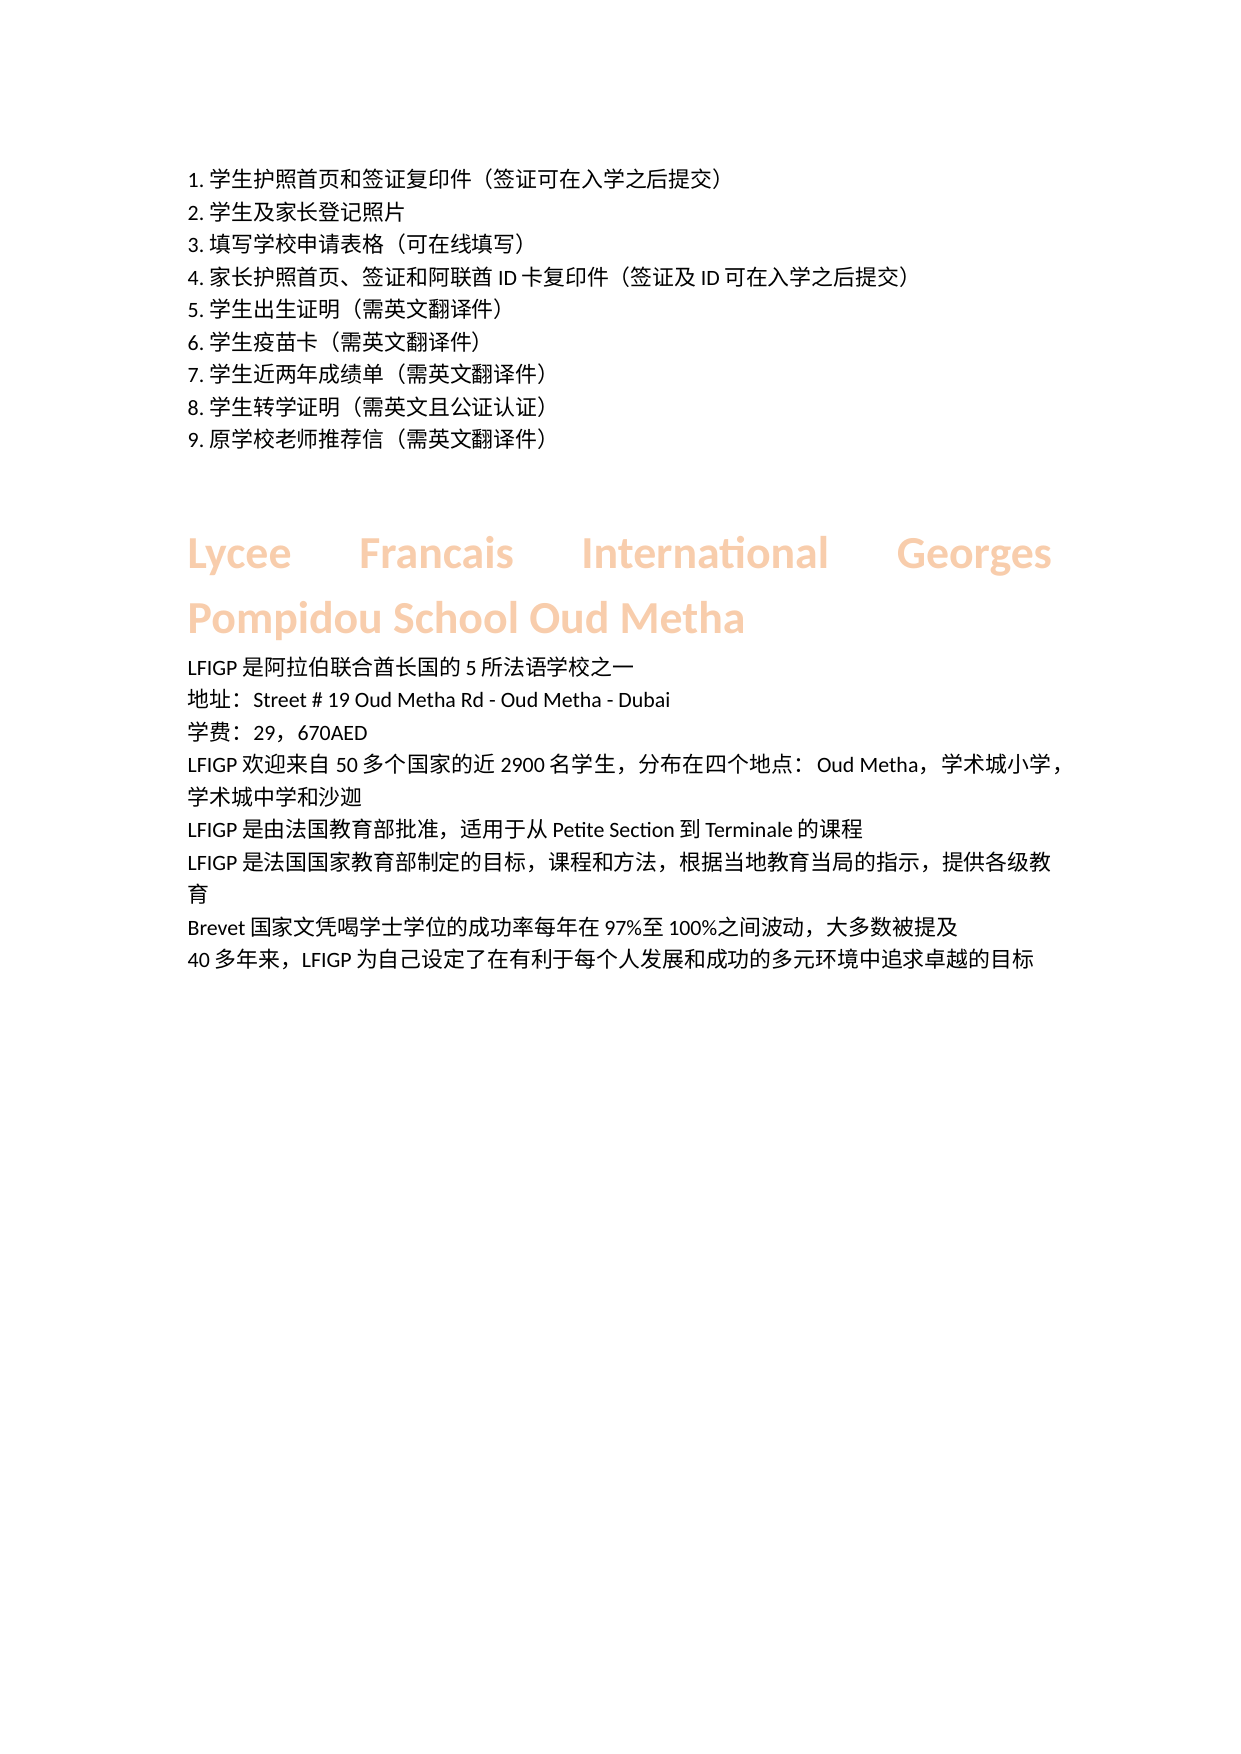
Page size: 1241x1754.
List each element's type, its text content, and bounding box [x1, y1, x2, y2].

text 7. 学生近两年成绩单（需英文翻译件） [187, 357, 1053, 389]
text Lycee Francais International Georges Pompidou School Oud Metha [187, 519, 1053, 649]
text 8. 学生转学证明（需英文且公证认证） [187, 389, 1053, 422]
text 3. 填写学校申请表格（可在线填写） [187, 227, 1053, 259]
text 2. 学生及家长登记照片 [187, 194, 1053, 227]
text 9. 原学校老师推荐信（需英文翻译件） [187, 422, 1053, 454]
text 5. 学生出生证明（需英文翻译件） [187, 292, 1053, 324]
text 1. 学生护照首页和签证复印件（签证可在入学之后提交） [187, 162, 1053, 194]
text 4. 家长护照首页、签证和阿联酋ID卡复印件（签证及ID可在入学之后提交） [187, 259, 1053, 292]
text 6. 学生疫苗卡（需英文翻译件） [187, 324, 1053, 357]
text LFIGP 是阿拉伯联合酋长国的5所法语学校之一 地址：Street # 19 Oud Metha Rd - Oud Metha - Dubai 学费：29，670AED LFIGP欢迎来自50多个国家的近2900名学生，分布在四个地点：Oud Metha，学术城小学，学术城中学和沙迦 LFIGP是由法国教育部批准，适用于从Petite Section到Terminale的课程 LFIGP是法国国家教育部制定的目标，课程和方法，根据当地教育当局的指示，提供各级教育 Brevet国家文凭喝学士学位的成功率每年在97%至100%之间波动，大多数被提及 40多年来，LFIGP为自己设定了在有利于每个人发展和成功的多元环境中追求卓越的目标 [187, 649, 1053, 974]
